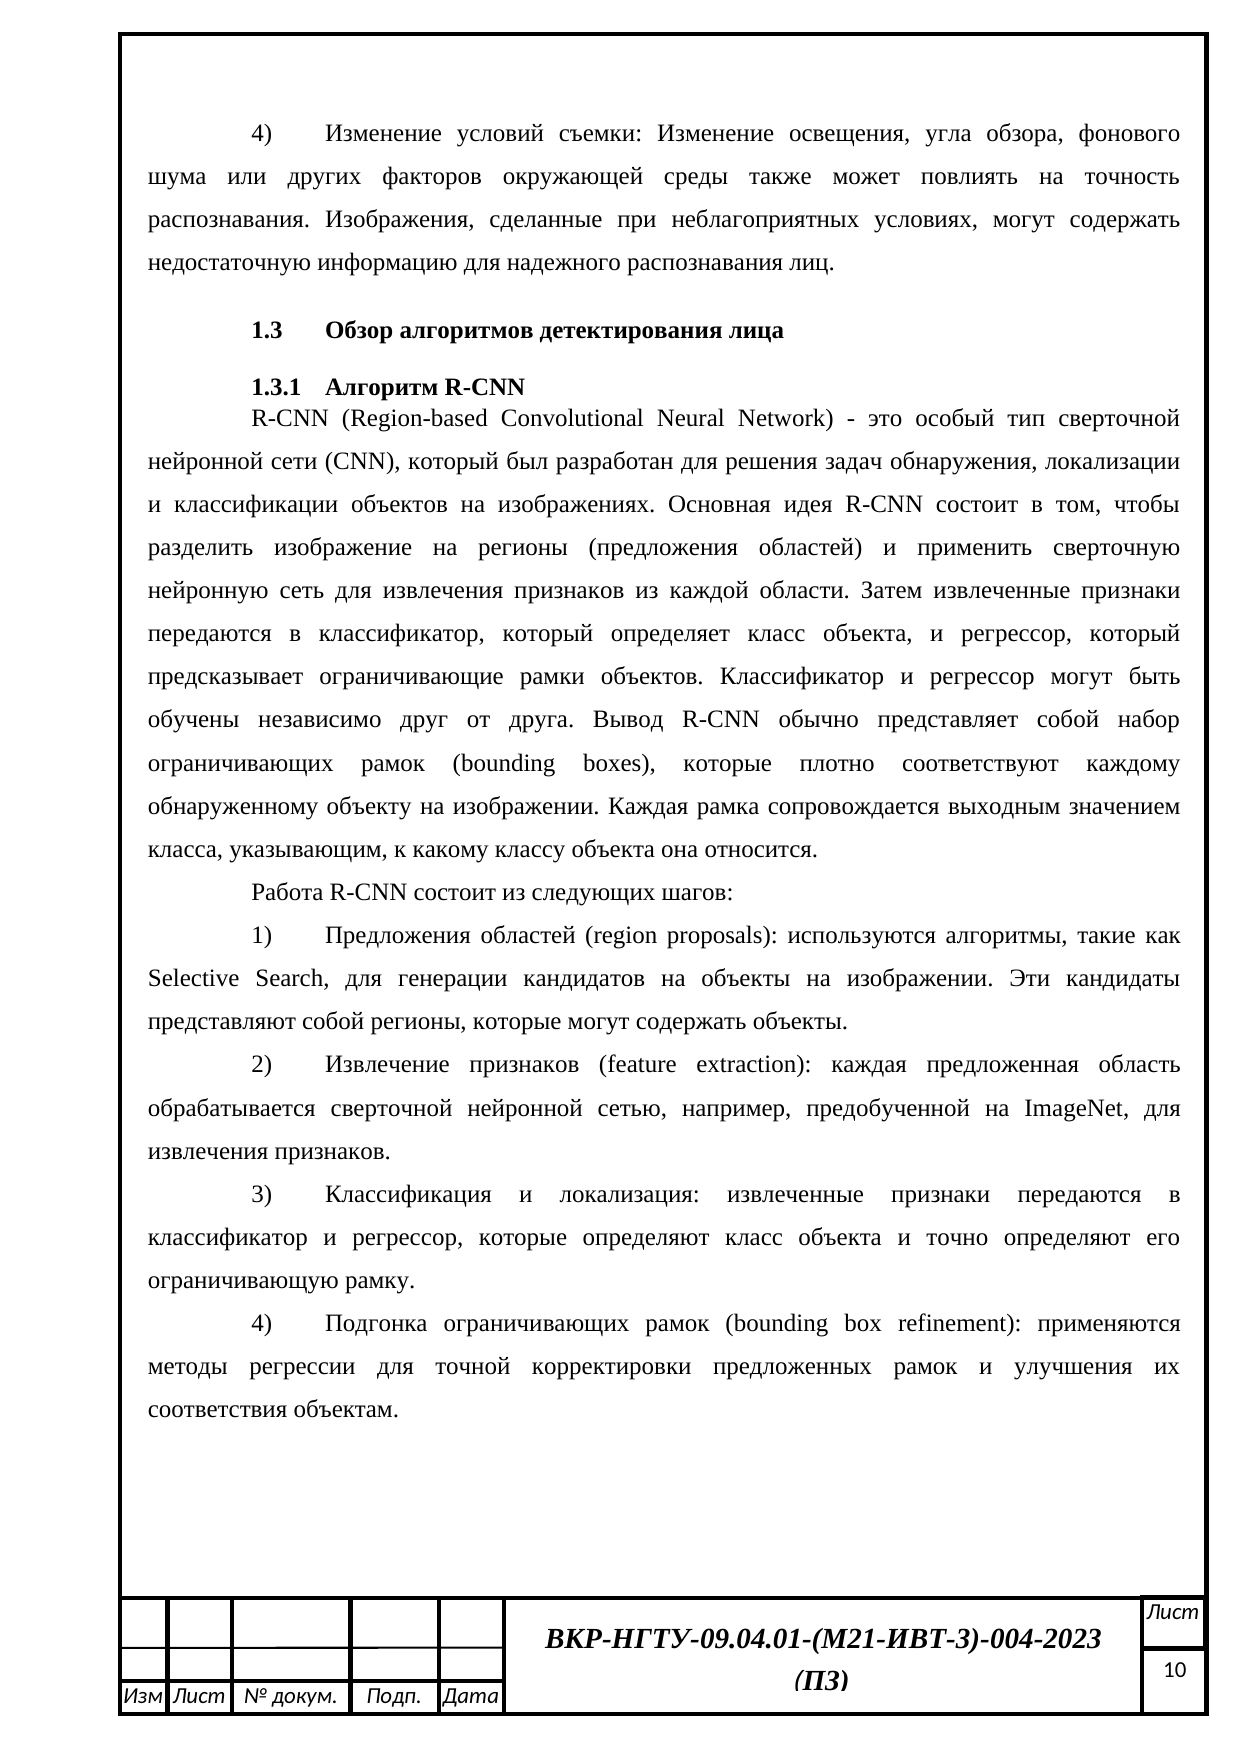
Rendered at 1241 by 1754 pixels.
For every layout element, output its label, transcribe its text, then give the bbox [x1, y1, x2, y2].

list Предложения областей (region proposals): используются алгоритмы, такие как Selective Search, для генерации кандидатов на объекты на изображении. Эти кандидаты представляют собой регионы, которые могут содержать объекты. [148, 920, 1181, 1035]
text R-CNN (Region-based Convolutional Neural Network) - это особый тип сверточной нейронной сети (CNN), который был разработан для решения задач обнаружения, локализации и классификации объектов на изображениях. Основная идея R-CNN состоит в том, чтобы разделить изображение на регионы (предложения областей) и применить сверточную нейронную сеть для извлечения признаков из каждой области. Затем извлеченные признаки передаются в классификатор, который определяет класс объекта, и регрессор, который предсказывает ограничивающие рамки объектов. Классификатор и регрессор могут быть обучены независимо друг от друга. Вывод R-CNN обычно представляет собой набор ограничивающих рамок (bounding boxes), которые плотно соответствуют каждому обнаруженному объекту на изображении. Каждая рамка сопровождается выходным значением класса, указывающим, к какому классу объекта она относится. [148, 403, 1181, 863]
list Подгонка ограничивающих рамок (bounding box refinement): применяются методы регрессии для точной корректировки предложенных рамок и улучшения их соответствия объектам. [148, 1308, 1181, 1423]
list Изменение условий съемки: Изменение освещения, угла обзора, фонового шума или других факторов окружающей среды также может повлиять на точность распознавания. Изображения, сделанные при неблагоприятных условиях, могут содержать недостаточную информацию для надежного распознавания лиц. [148, 118, 1181, 276]
list Извлечение признаков (feature extraction): каждая предложенная область обрабатывается сверточной нейронной сетью, например, предобученной на ImageNet, для извлечения признаков. [148, 1049, 1181, 1164]
text Работа R-CNN состоит из следующих шагов: [148, 877, 1181, 906]
list Классификация и локализация: извлеченные признаки передаются в классификатор и регрессор, которые определяют класс объекта и точно определяют его ограничивающую рамку. [148, 1179, 1181, 1294]
subtitle Алгоритм R-CNN [148, 372, 1152, 400]
subtitle Обзор алгоритмов детектирования лица [148, 316, 1152, 344]
